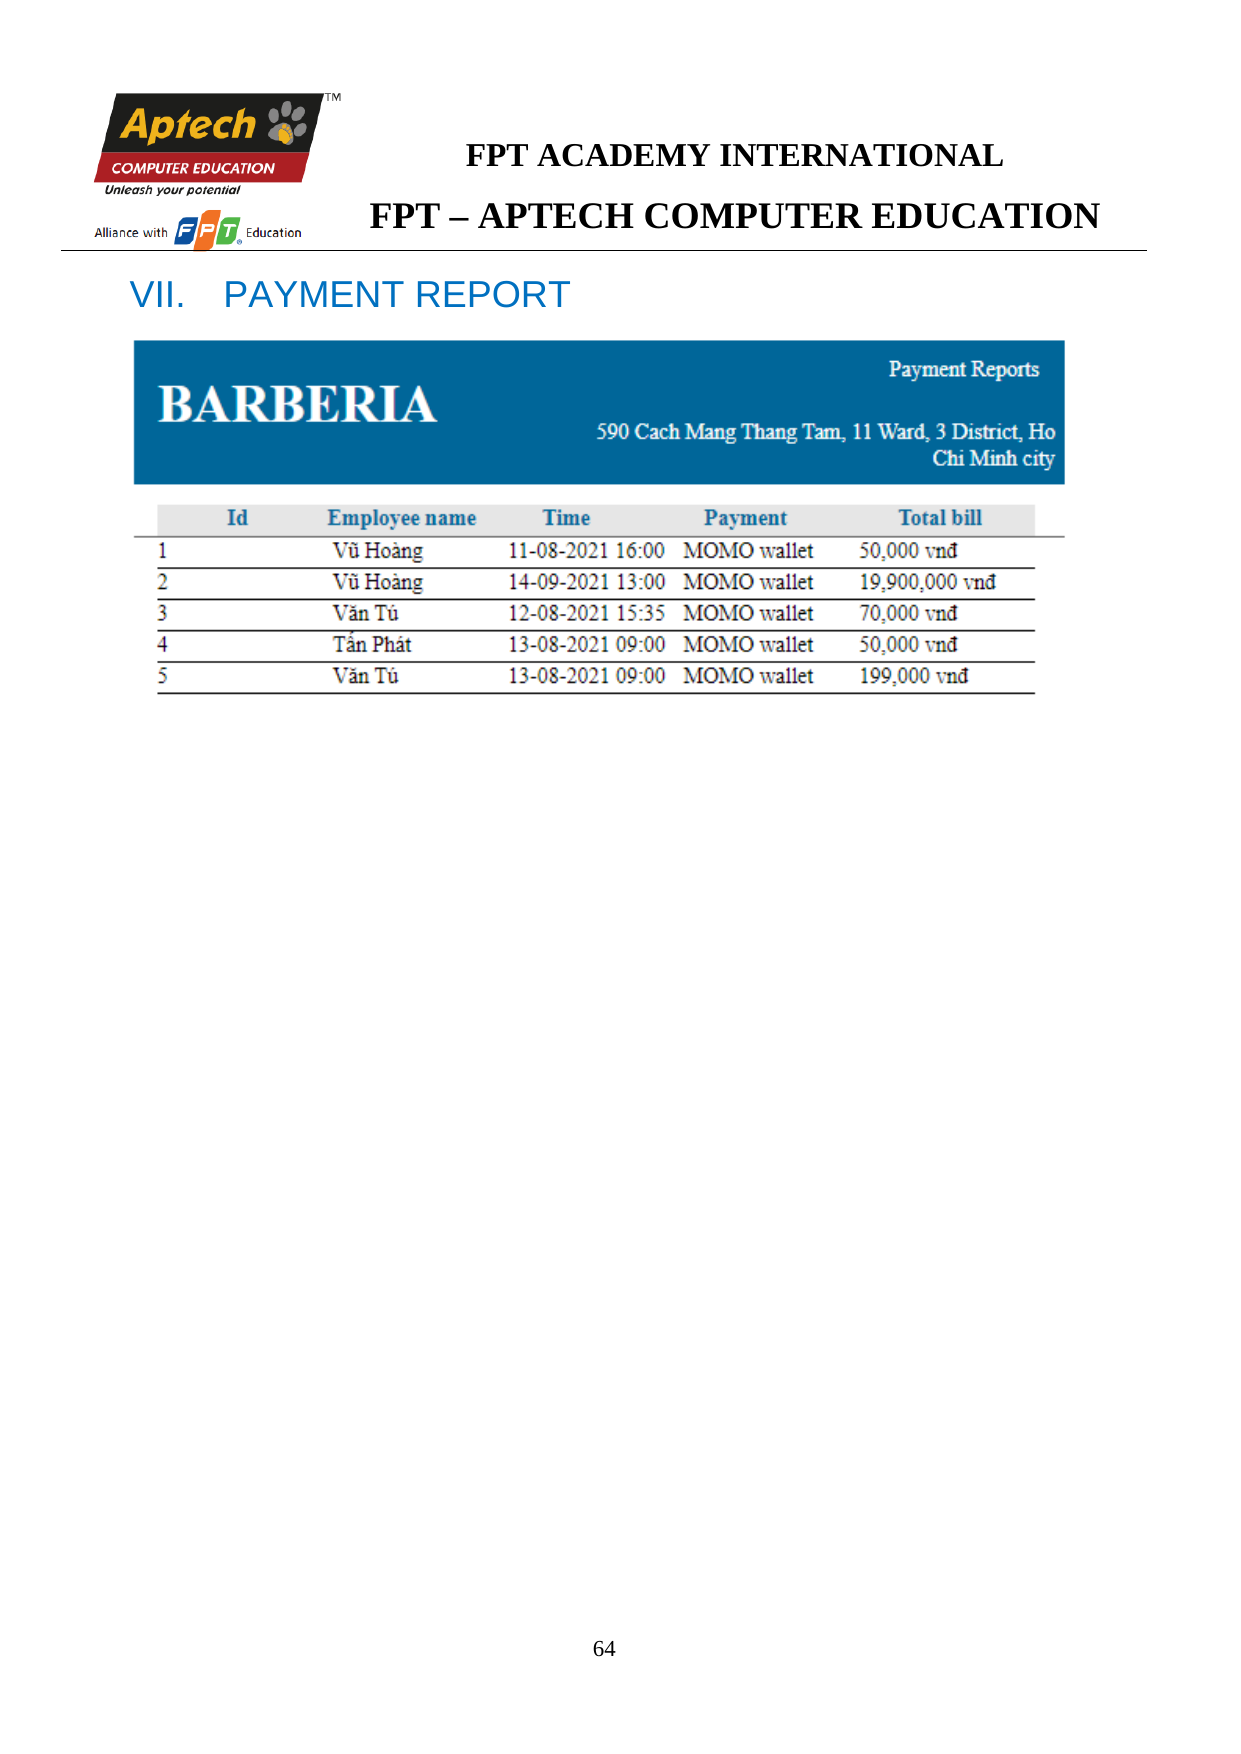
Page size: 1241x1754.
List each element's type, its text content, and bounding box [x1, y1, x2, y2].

list PAYMENT REPORT [186, 150, 1105, 250]
picture [90, 86, 344, 250]
picture [90, 251, 186, 256]
list PAYMENT REPORT [186, 251, 1105, 315]
picture [103, 336, 1100, 1264]
